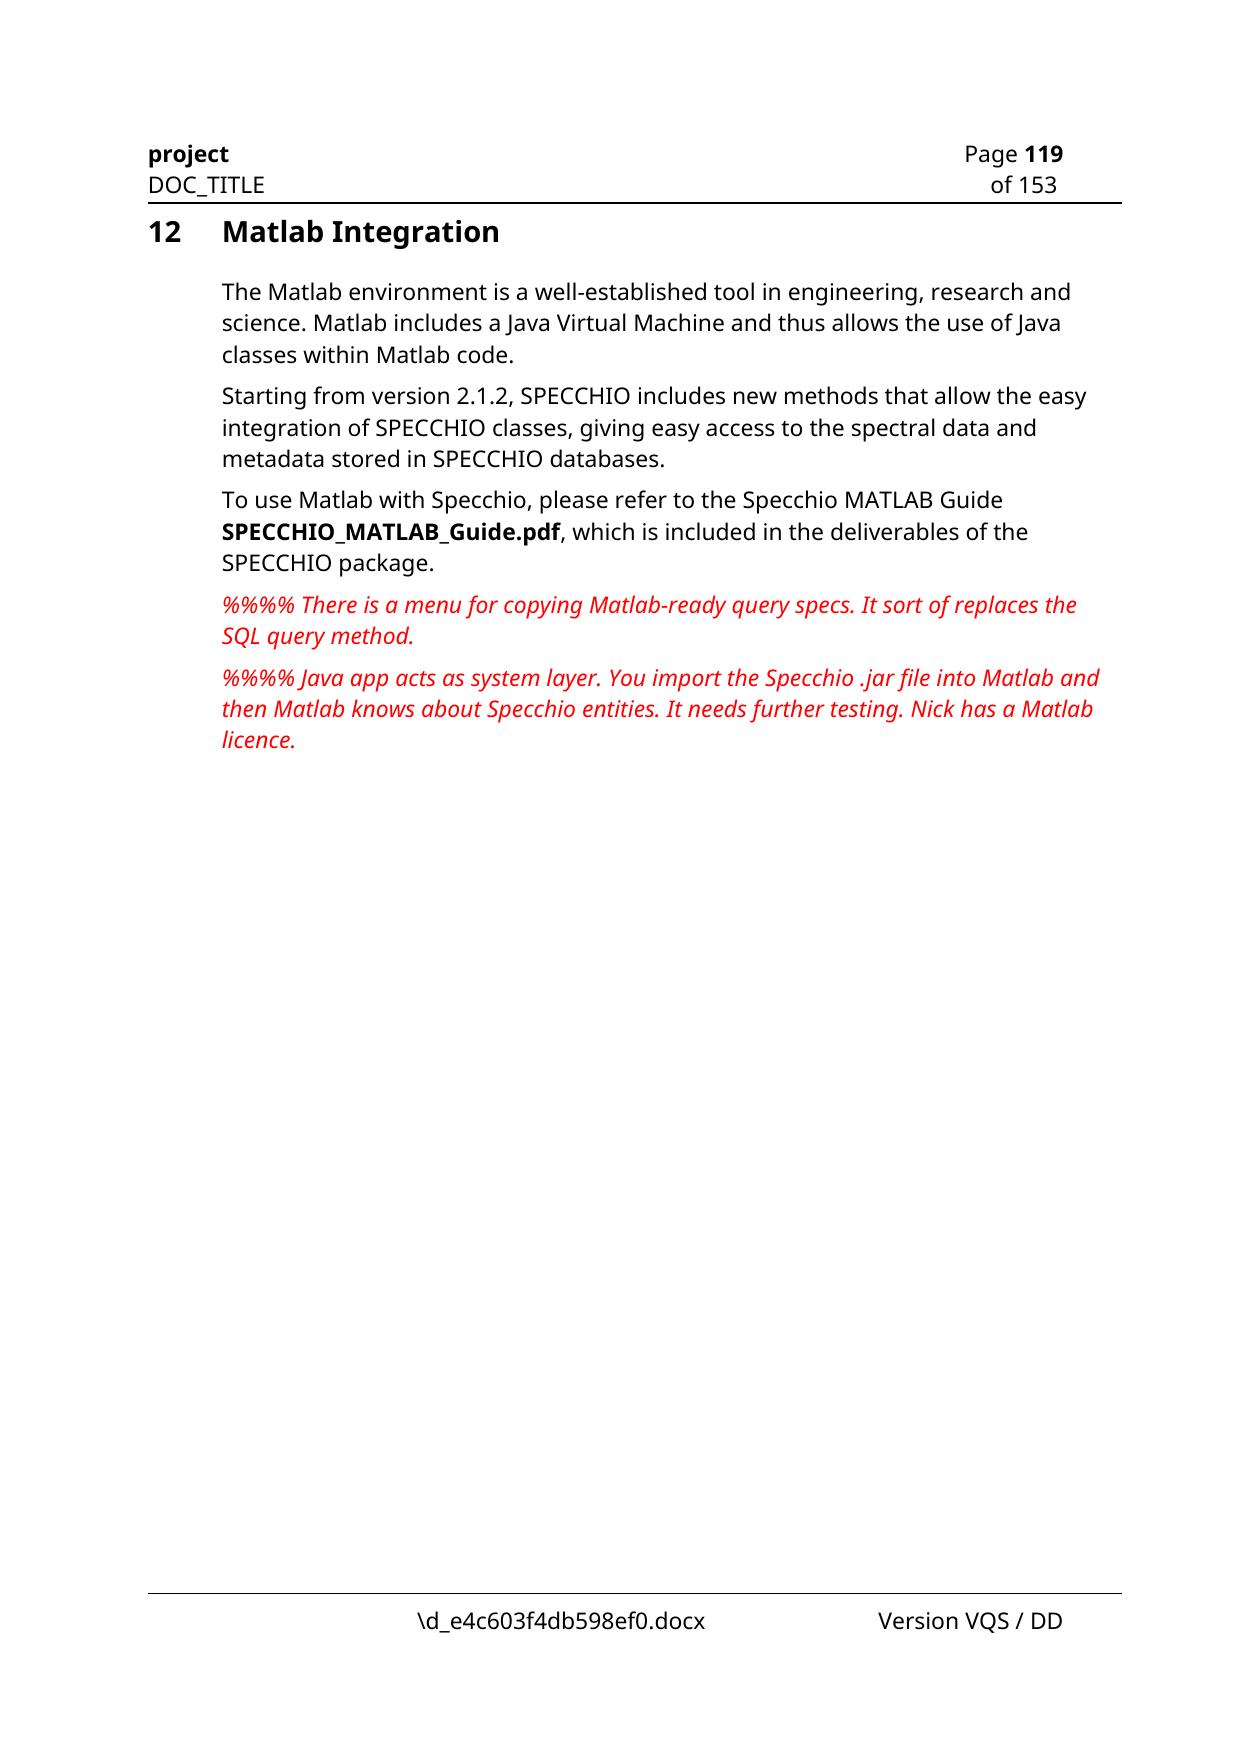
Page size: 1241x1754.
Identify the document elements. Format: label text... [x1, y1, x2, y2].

text The Matlab environment is a well-established tool in engineering, research and science. Matlab includes a Java Virtual Machine and thus allows the use of Java classes within Matlab code. [222, 276, 1122, 370]
text %%%% Java app acts as system layer. You import the Specchio .jar file into Matlab and then Matlab knows about Specchio entities. It needs further testing. Nick has a Matlab licence. [222, 662, 1122, 755]
text Starting from version 2.1.2, SPECCHIO includes new methods that allow the easy integration of SPECCHIO classes, giving easy access to the spectral data and metadata stored in SPECCHIO databases. [222, 380, 1122, 474]
text %%%% There is a menu for copying Matlab-ready query specs. It sort of replaces the SQL query method. [222, 589, 1122, 651]
subtitle Matlab Integration [148, 211, 1122, 251]
text To use Matlab with Specchio, please refer to the Specchio MATLAB Guide SPECCHIO_MATLAB_Guide.pdf, which is included in the deliverables of the SPECCHIO package. [222, 484, 1122, 578]
